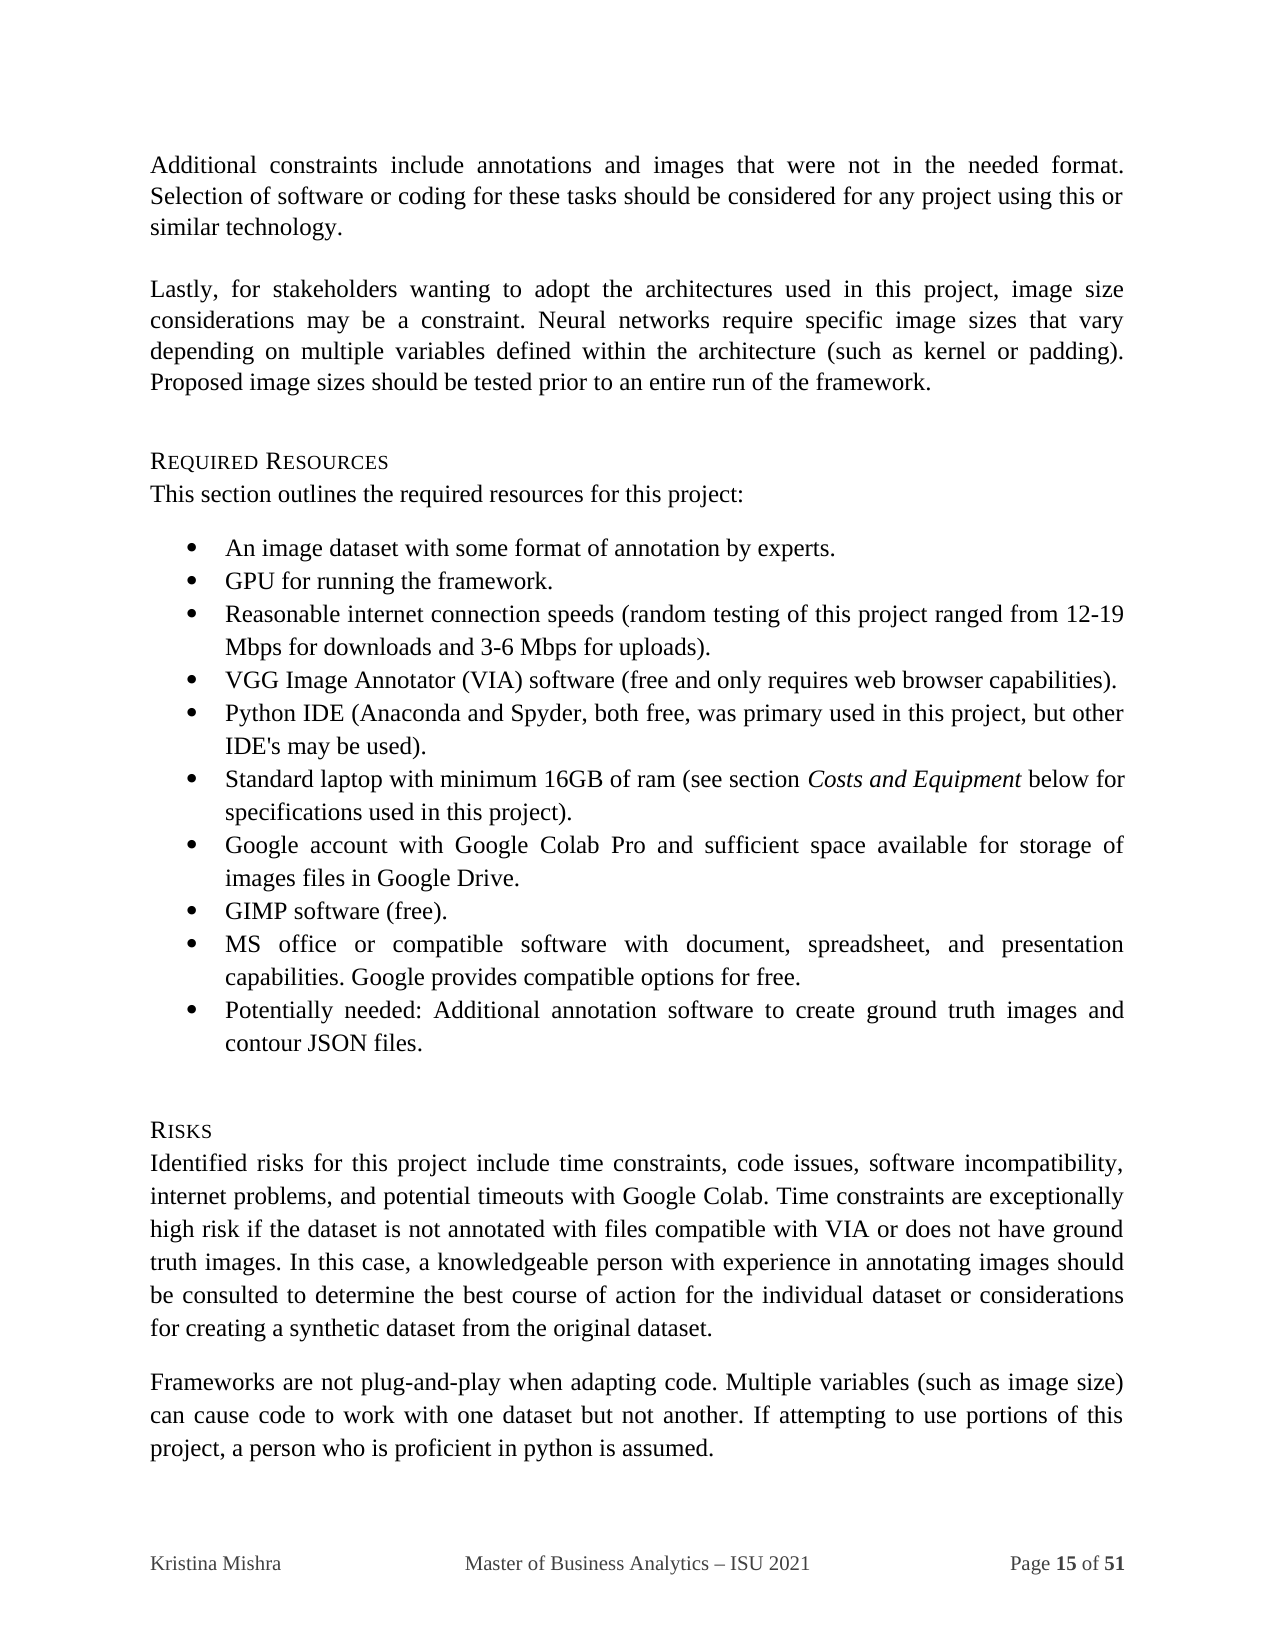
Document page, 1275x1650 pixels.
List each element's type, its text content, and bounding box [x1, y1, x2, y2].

list GPU for running the framework. [187, 566, 1125, 595]
list Python IDE (Anaconda and Spyder, both free, was primary used in this project, but other IDE's may be used). [187, 698, 1125, 760]
text Identified risks for this project include time constraints, code issues, software incompatibility, internet problems, and potential timeouts with Google Colab. Time constraints are exceptionally high risk if the dataset is not annotated with files compatible with VIA or does not have ground truth images. In this case, a knowledgeable person with experience in annotating images should be consulted to determine the best course of action for the individual dataset or considerations for creating a synthetic dataset from the original dataset. [150, 1148, 1125, 1342]
text Lastly, for stakeholders wanting to adopt the architectures used in this project, image size considerations may be a constraint. Neural networks require specific image sizes that vary depending on multiple variables defined within the architecture (such as kernel or padding). Proposed image sizes should be tested prior to an entire run of the framework. [150, 274, 1125, 396]
text Additional constraints include annotations and images that were not in the needed format. Selection of software or coding for these tasks should be considered for any project using this or similar technology. [150, 150, 1125, 241]
list Potentially needed: Additional annotation software to create ground truth images and contour JSON files. [187, 995, 1125, 1057]
list GIMP software (free). [187, 896, 1125, 925]
list VGG Image Annotator (VIA) software (free and only requires web browser capabilities). [187, 665, 1125, 694]
subtitle Risks [150, 1115, 1125, 1144]
list Reasonable internet connection speeds (random testing of this project ranged from 12-19 Mbps for downloads and 3-6 Mbps for uploads). [187, 599, 1125, 661]
text Frameworks are not plug-and-play when adapting code. Multiple variables (such as image size) can cause code to work with one dataset but not another. If attempting to use portions of this project, a person who is proficient in python is assumed. [150, 1367, 1125, 1462]
subtitle Required Resources [150, 446, 1125, 475]
list An image dataset with some format of annotation by experts. [187, 533, 1125, 562]
text This section outlines the required resources for this project: [150, 479, 1125, 508]
list MS office or compatible software with document, spreadsheet, and presentation capabilities. Google provides compatible options for free. [187, 929, 1125, 991]
list Google account with Google Colab Pro and sufficient space available for storage of images files in Google Drive. [187, 830, 1125, 892]
list Standard laptop with minimum 16GB of ram (see section Costs and Equipment below for specifications used in this project). [187, 764, 1125, 826]
